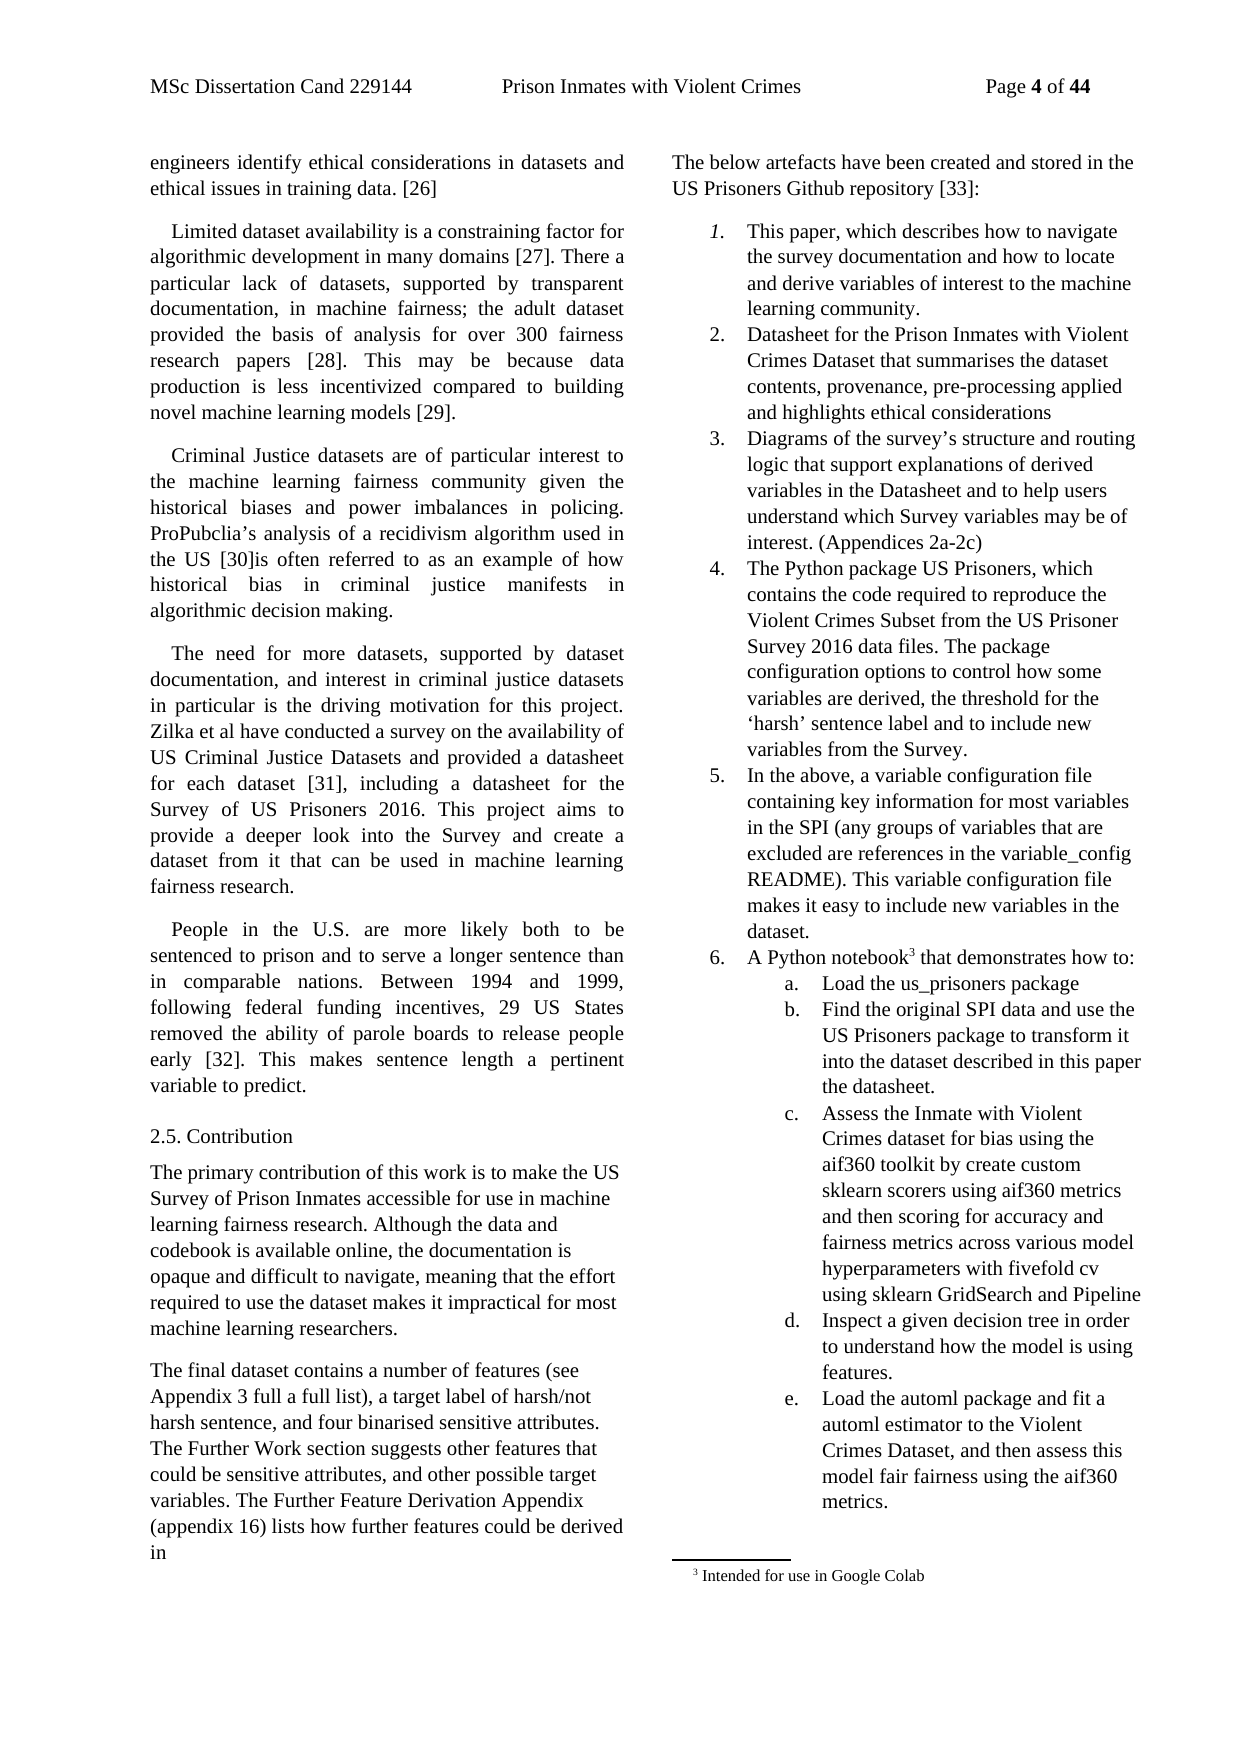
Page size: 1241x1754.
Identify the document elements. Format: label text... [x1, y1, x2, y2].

text The final dataset contains a number of features (see Appendix 3 full a full list), a target label of harsh/not harsh sentence, and four binarised sensitive attributes. The Further Work section suggests other features that could be sensitive attributes, and other possible target variables. The Further Feature Derivation Appendix (appendix 16) lists how further features could be derived in [150, 1358, 624, 1564]
list The Python package US Prisoners, which contains the code required to reproduce the Violent Crimes Subset from the US Prisoner Survey 2016 data files. The package configuration options to control how some variables are derived, the threshold for the ‘harsh’ sentence label and to include new variables from the Survey. [709, 556, 1146, 761]
list Load the us_prisoners package [784, 971, 1146, 995]
text People in the U.S. are more likely both to be sentenced to prison and to serve a longer sentence than in comparable nations. Between 1994 and 1999, following federal funding incentives, 29 US States removed the ability of parole boards to release people early. This makes sentence length a pertinent variable to predict. [150, 917, 624, 1097]
list This paper, which describes how to navigate the survey documentation and how to locate and derive variables of interest to the machine learning community. [709, 218, 1146, 320]
list In the above, a variable configuration file containing key information for most variables in the SPI (any groups of variables that are excluded are references in the variable_config README). This variable configuration file makes it easy to include new variables in the dataset. [709, 763, 1146, 943]
subtitle Contribution [150, 1123, 624, 1148]
list Datasheet for the Prison Inmates with Violent Crimes Dataset that summarises the dataset contents, provenance, pre-processing applied and highlights ethical considerations [709, 322, 1146, 424]
text The need for more datasets, supported by dataset documentation, and interest in criminal justice datasets in particular is the driving motivation for this project. Zilka et al have conducted a survey on the availability of US Criminal Justice Datasets and provided a datasheet for each dataset , including a datasheet for the Survey of US Prisoners 2016. This project aims to provide a deeper look into the Survey and create a dataset from it that can be used in machine learning fairness research. [150, 641, 624, 898]
list Inspect a given decision tree in order to understand how the model is using features. [784, 1308, 1146, 1384]
list Load the automl package and fit a automl estimator to the Violent Crimes Dataset, and then assess this model fair fairness using the aif360 metrics. [784, 1386, 1146, 1513]
text Criminal Justice datasets are of particular interest to the machine learning fairness community given the historical biases and power imbalances in policing. ProPubclia’s analysis of a recidivism algorithm used in the US is often referred to as an example of how historical bias in criminal justice manifests in algorithmic decision making. [150, 443, 624, 622]
list Find the original SPI data and use the US Prisoners package to transform it into the dataset described in this paper the datasheet. [784, 997, 1146, 1098]
list Diagrams of the survey’s structure and routing logic that support explanations of derived variables in the Datasheet and to help users understand which Survey variables may be of interest. (Appendices 2a-2c) [709, 426, 1146, 554]
text The below artefacts have been created and stored in the US Prisoners Github repository : [672, 150, 1146, 200]
text Limited dataset availability is a constraining factor for algorithmic development in many domains. There a particular lack of datasets, supported by transparent documentation, in machine fairness; the adult dataset provided the basis of analysis for over 300 fairness research papers. This may be because data production is less incentivized compared to building novel machine learning models. [150, 218, 624, 424]
list A Python notebook that demonstrates how to: [709, 945, 1146, 969]
list Assess the Inmate with Violent Crimes dataset for bias using the aif360 toolkit by create custom sklearn scorers using aif360 metrics and then scoring for accuracy and fairness metrics across various model hyperparameters with fivefold cv using sklearn GridSearch and Pipeline [784, 1100, 1146, 1306]
text The primary contribution of this work is to make the US Survey of Prison Inmates accessible for use in machine learning fairness research. Although the data and codebook is available online, the documentation is opaque and difficult to navigate, meaning that the effort required to use the dataset makes it impractical for most machine learning researchers. [150, 1160, 624, 1340]
